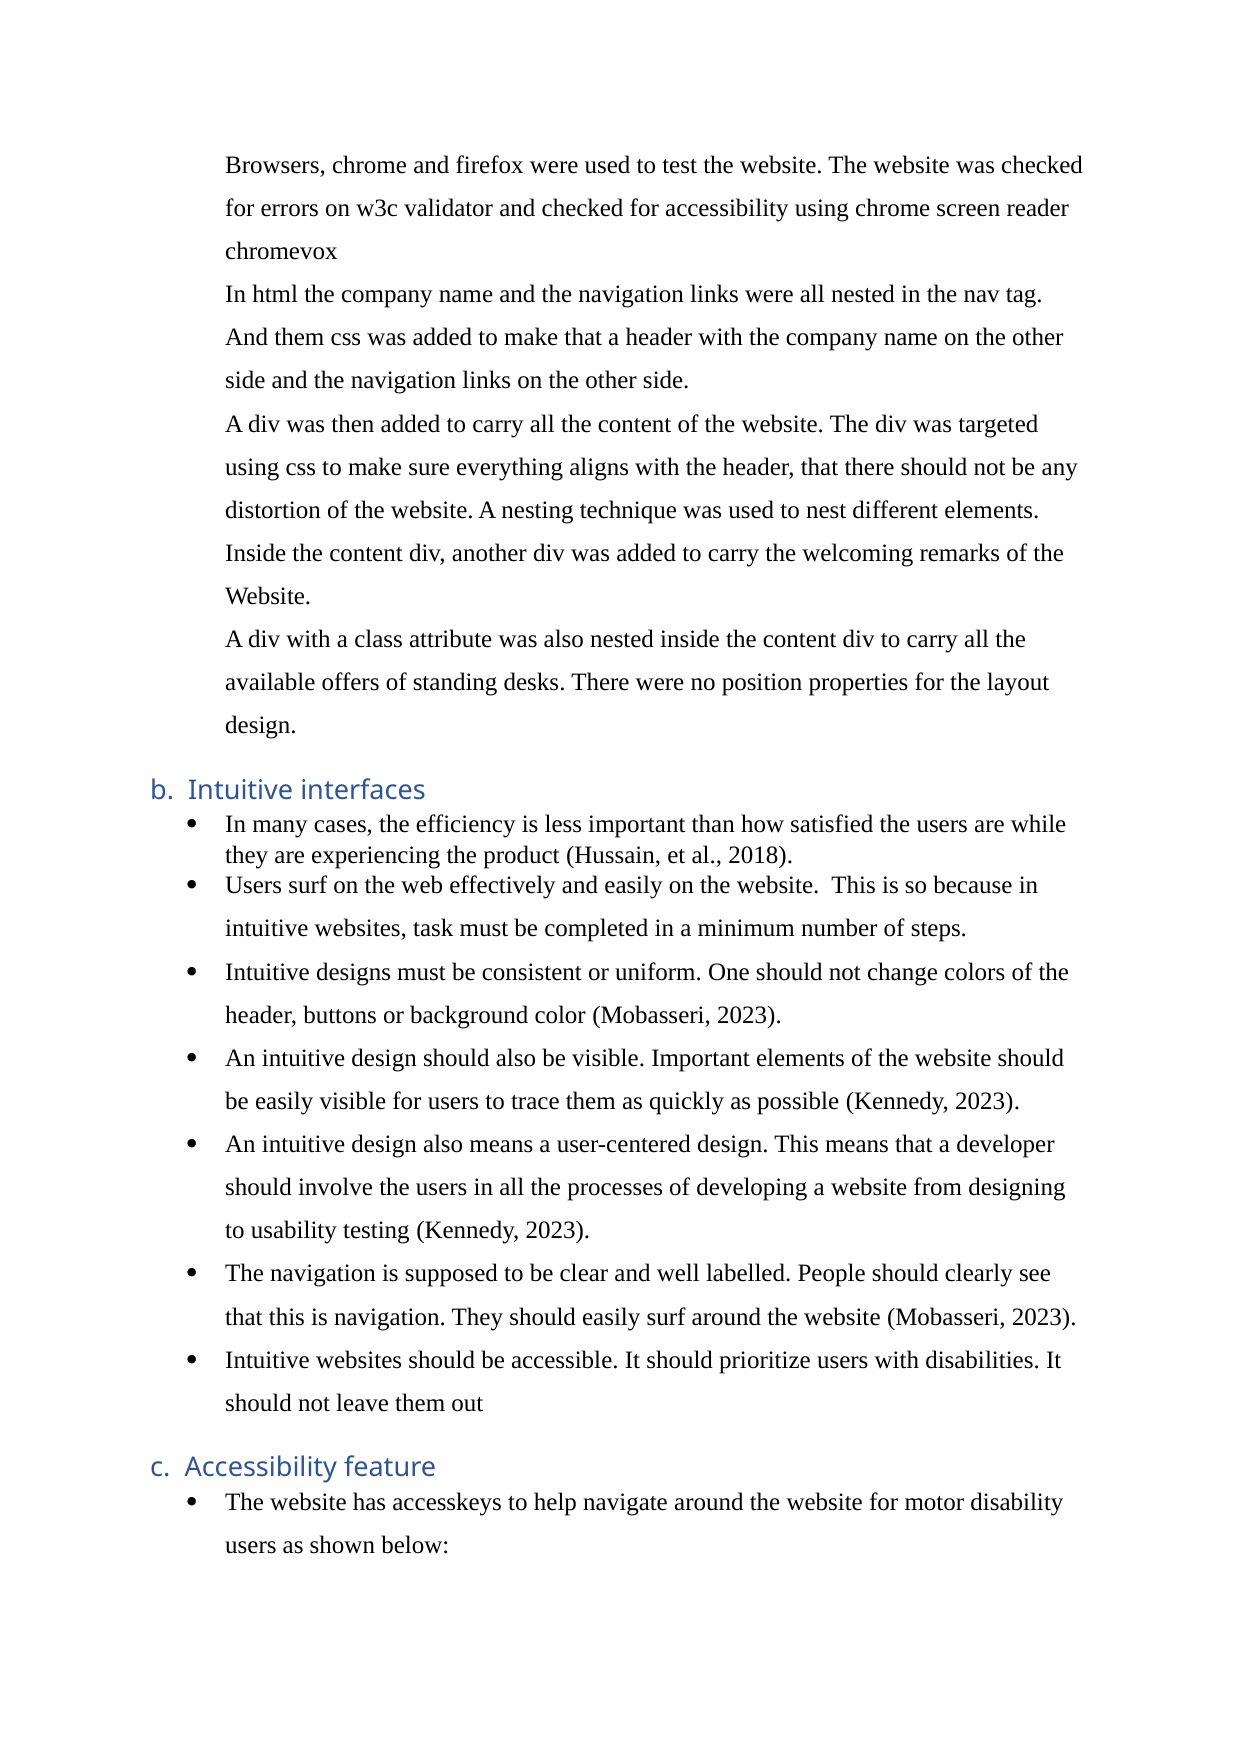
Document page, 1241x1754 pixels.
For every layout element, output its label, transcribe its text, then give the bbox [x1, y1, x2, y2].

list Intuitive designs must be consistent or uniform. One should not change colors of the header, buttons or background color . [187, 957, 1090, 1028]
list A div was then added to carry all the content of the website. The div was targeted using css to make sure everything aligns with the header, that there should not be any distortion of the website. A nesting technique was used to nest different elements. Inside the content div, another div was added to carry the welcoming remarks of the [225, 409, 1090, 567]
list In many cases, the efficiency is less important than how satisfied the users are while they are experiencing the product . [187, 809, 1090, 869]
subtitle b. Intuitive interfaces [150, 770, 1090, 807]
list Intuitive websites should be accessible. It should prioritize users with disabilities. It should not leave them out [187, 1345, 1090, 1417]
list The navigation is supposed to be clear and well labelled. People should clearly see that this is navigation. They should easily surf around the website. [187, 1258, 1090, 1330]
subtitle c. Accessibility feature [150, 1448, 1090, 1484]
list Website. [225, 581, 1090, 610]
list Browsers, chrome and firefox were used to test the website. The website was checked for errors on w3c validator and checked for accessibility using chrome screen reader chromevox [225, 150, 1090, 265]
list The website has accesskeys to help navigate around the website for motor disability users as shown below: [187, 1487, 1090, 1558]
list In html the company name and the navigation links were all nested in the nav tag. And them css was added to make that a header with the company name on the other side and the navigation links on the other side. [225, 279, 1090, 394]
list An intuitive design should also be visible. Important elements of the website should be easily visible for users to trace them as quickly as possible. [187, 1043, 1090, 1115]
list Users surf on the web effectively and easily on the website. This is so because in intuitive websites, task must be completed in a minimum number of steps. [187, 870, 1090, 942]
list A div with a class attribute was also nested inside the content div to carry all the available offers of standing desks. There were no position properties for the layout design. [225, 624, 1090, 739]
list An intuitive design also means a user-centered design. This means that a developer should involve the users in all the processes of developing a website from designing to usability testing. [187, 1129, 1090, 1244]
